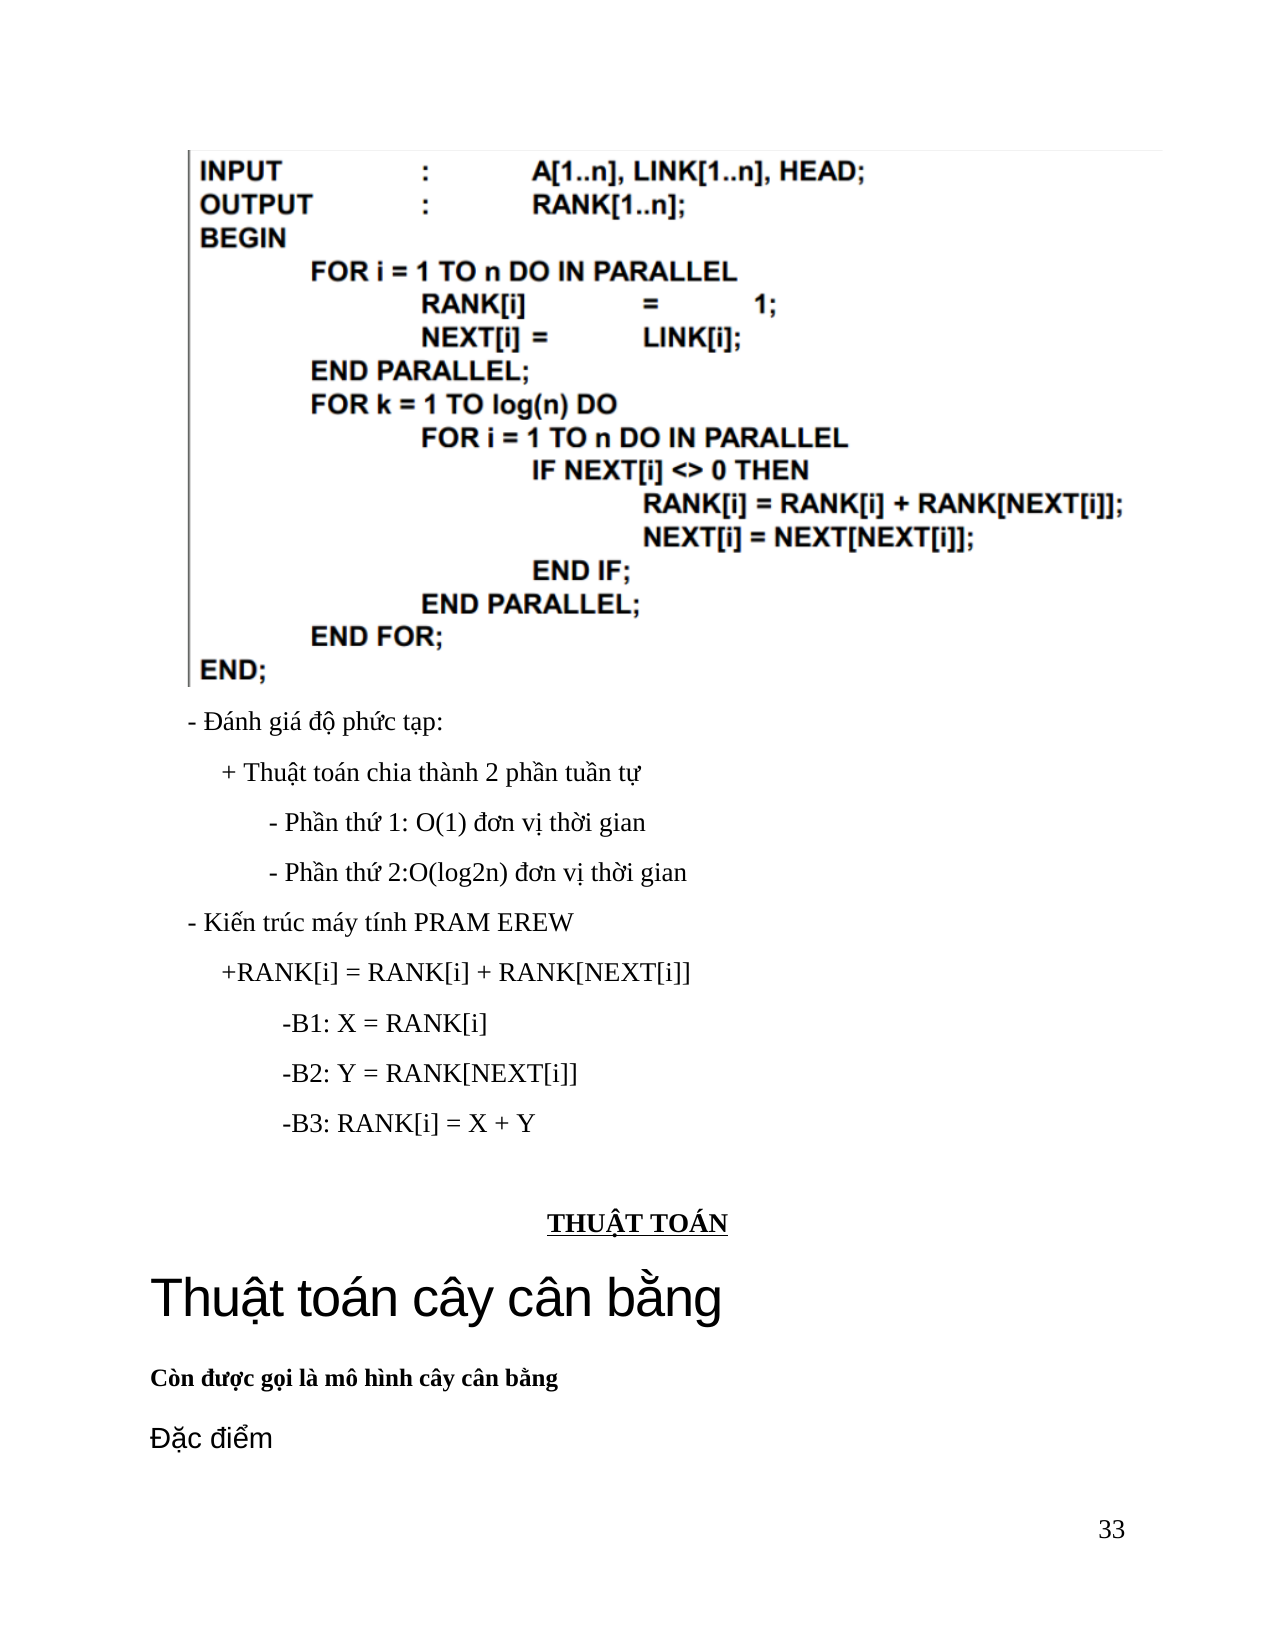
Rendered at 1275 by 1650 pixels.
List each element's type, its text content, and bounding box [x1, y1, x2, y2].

text -B2: Y = RANK[NEXT[i]] [187, 1057, 1125, 1088]
text - Phần thứ 1: O(1) đơn vị thời gian [187, 806, 1125, 837]
text + Thuật toán chia thành 2 phần tuần tự [187, 756, 1125, 787]
text - Phần thứ 2:O(log2n) đơn vị thời gian [187, 856, 1125, 887]
text +RANK[i] = RANK[i] + RANK[NEXT[i]] [187, 956, 1125, 988]
title Thuật toán cây cân bằng [150, 1266, 1125, 1328]
text -B3: RANK[i] = X + Y [187, 1107, 1125, 1138]
text - Đánh giá độ phức tạp: [187, 705, 1125, 737]
text -B1: X = RANK[i] [187, 1007, 1125, 1038]
text Còn được gọi là mô hình cây cân bằng [150, 1363, 1125, 1391]
picture [187, 150, 1163, 687]
text - Kiến trúc máy tính PRAM EREW [187, 906, 1125, 937]
text Đặc điểm [150, 1421, 1125, 1454]
text THUẬT TOÁN [150, 1207, 1125, 1239]
